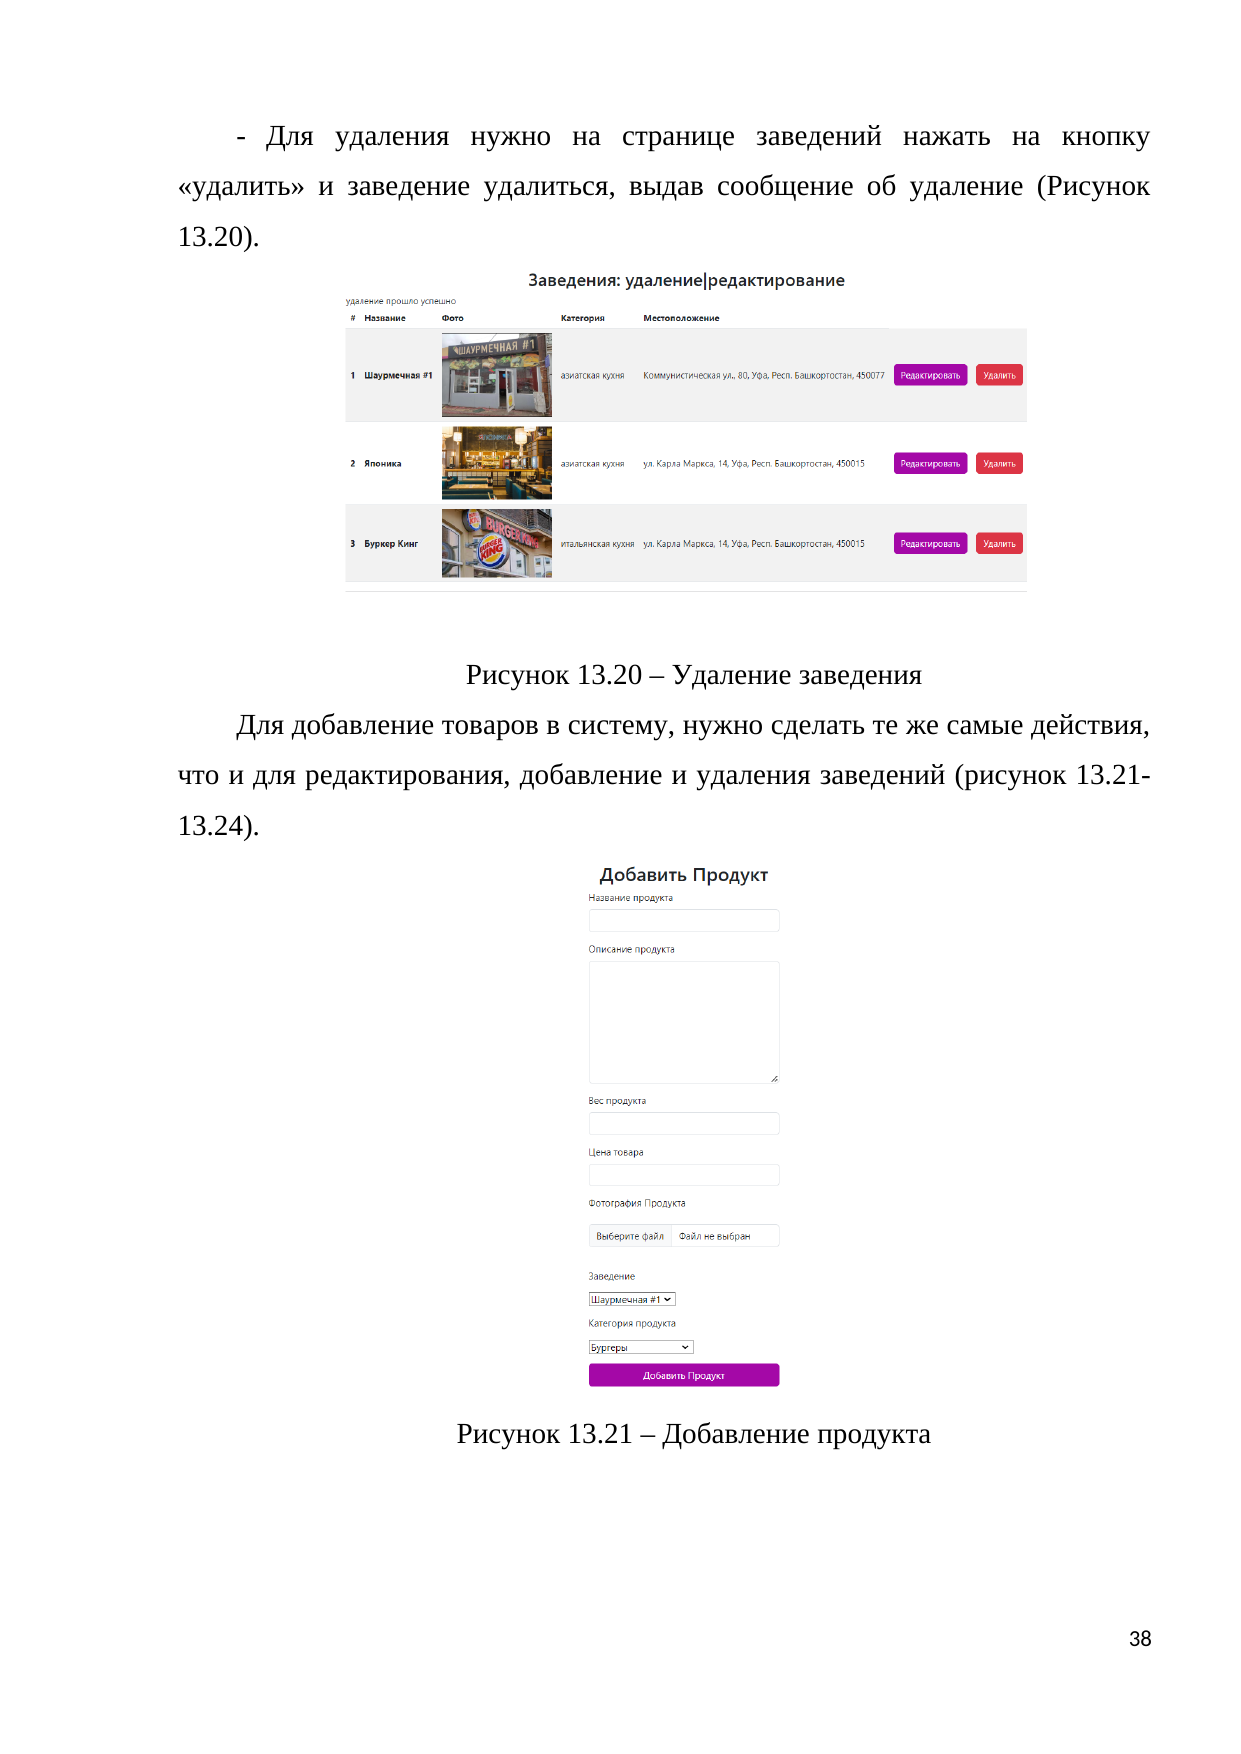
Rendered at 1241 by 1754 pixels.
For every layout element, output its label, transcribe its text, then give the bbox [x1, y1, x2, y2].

text Для добавление товаров в систему, нужно сделать те же самые действия, что и для редактирования, добавление и удаления заведений (рисунок 13.21-13.24). [177, 707, 1152, 841]
list Для удаления нужно на странице заведений нажать на кнопку «удалить» и заведение удалиться, выдав сообщение об удаление (Рисунок 13.20). [177, 118, 1152, 252]
text Рисунок 13.21 – Добавление продукта [177, 1416, 1152, 1449]
text Рисунок 13.20 – Удаление заведения [177, 657, 1152, 690]
picture [554, 858, 834, 1402]
picture [323, 269, 1064, 643]
